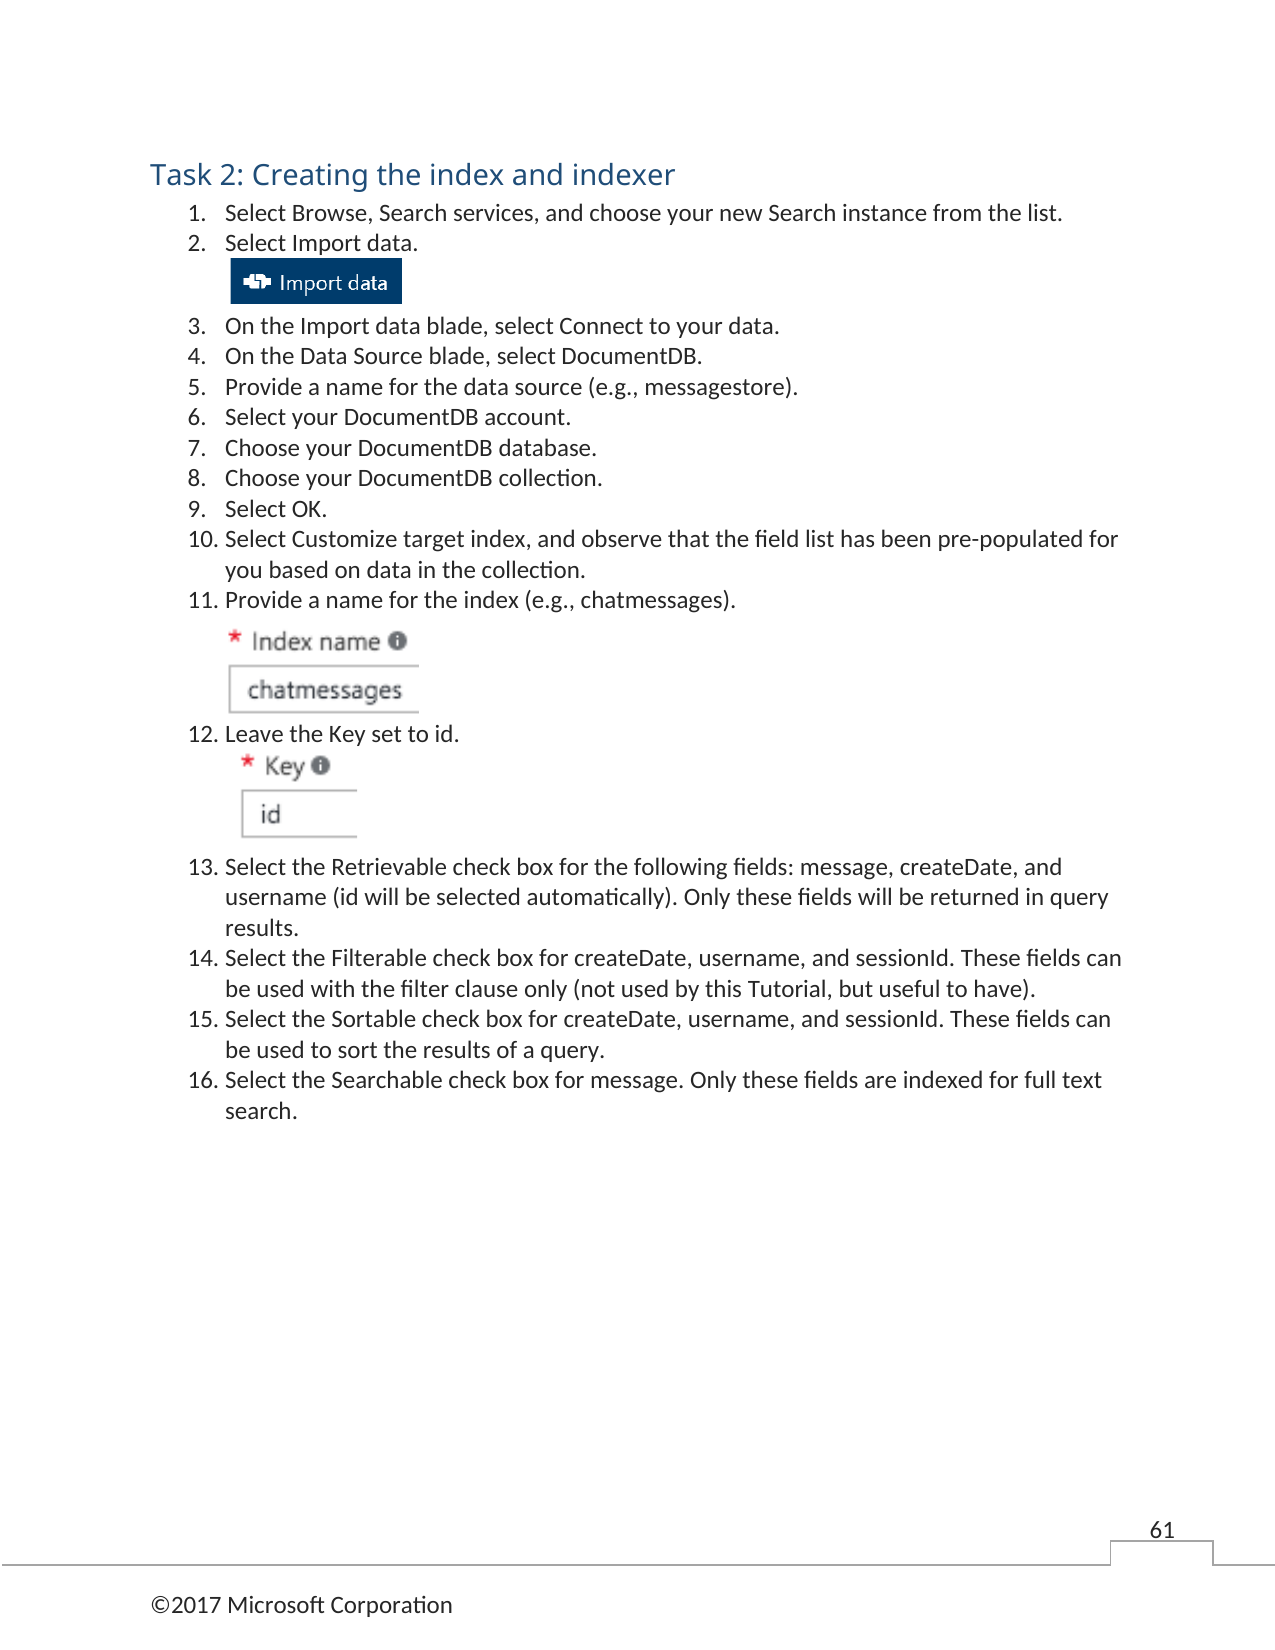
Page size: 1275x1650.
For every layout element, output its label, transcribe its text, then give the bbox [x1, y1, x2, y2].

list On the Data Source blade, select DocumentDB. [187, 340, 1125, 371]
list Select the Sortable check box for createDate, username, and sessionId. These fields can be used to sort the results of a query. [187, 1004, 1125, 1065]
list On the Import data blade, select Connect to your data. [187, 310, 1125, 340]
list Leave the Key set to id. [187, 718, 1125, 851]
picture [225, 748, 358, 851]
list Select OK. [187, 493, 1125, 523]
list Choose your DocumentDB collection. [187, 462, 1125, 493]
list Select your DocumentDB account. [187, 401, 1125, 432]
picture [230, 258, 402, 304]
subtitle Task 2: Creating the index and indexer [150, 154, 1125, 194]
list Select Browse, Search services, and choose your new Search instance from the list. [187, 197, 1125, 227]
list Select the Retrievable check box for the following fields: message, createDate, and username (id will be selected automatically). Only these fields will be returned in query results. [187, 851, 1125, 943]
list Select Customize target index, and observe that the field list has been pre-populated for you based on data in the collection. [187, 523, 1125, 584]
list Choose your DocumentDB database. [187, 432, 1125, 462]
list Provide a name for the index (e.g., chatmessages). [187, 584, 1125, 718]
list Provide a name for the data source (e.g., messagestore). [187, 371, 1125, 401]
list Select the Filterable check box for createDate, username, and sessionId. These fields can be used with the filter clause only (not used by this Tutorial, but useful to have). [187, 943, 1125, 1004]
list Select the Searchable check box for message. Only these fields are indexed for full text search. [187, 1065, 1125, 1126]
list Select Import data. [187, 227, 1125, 310]
picture [225, 615, 419, 718]
